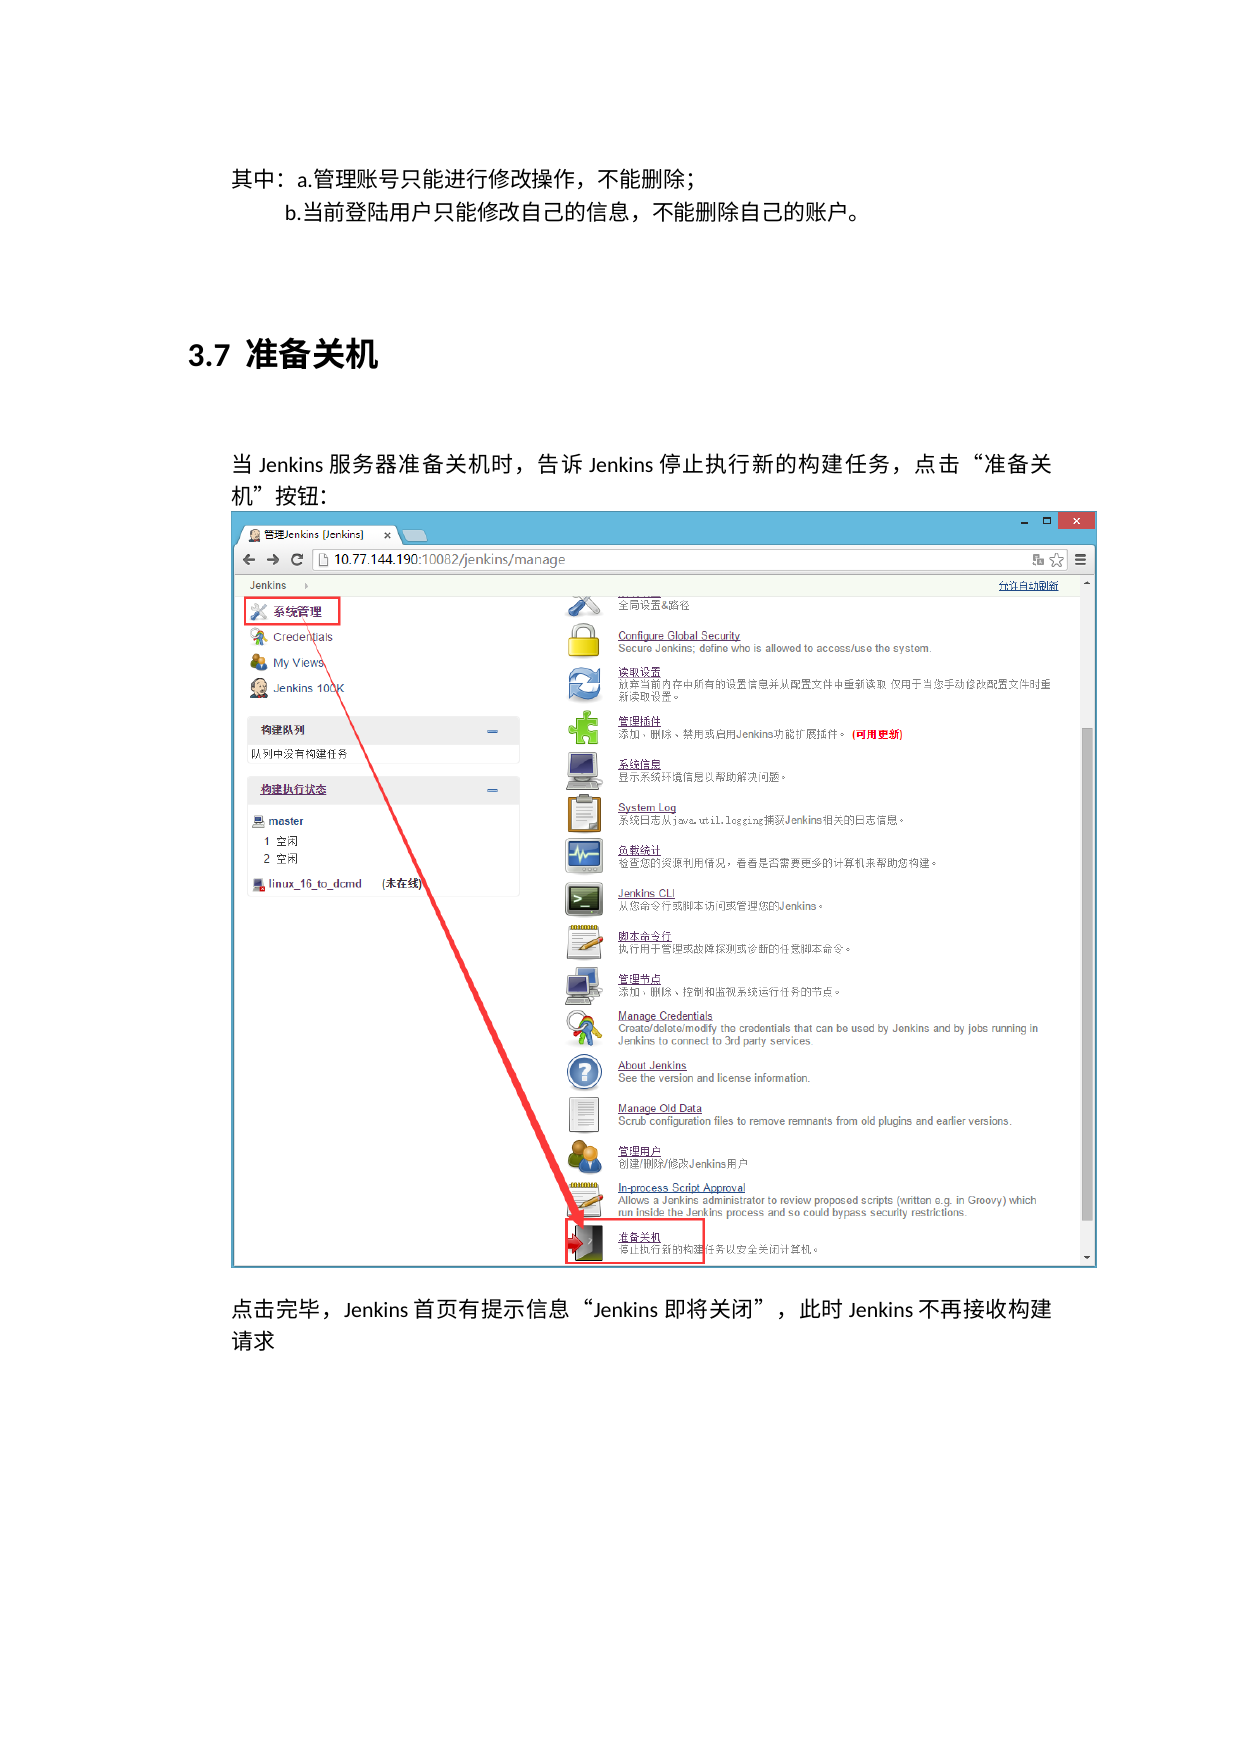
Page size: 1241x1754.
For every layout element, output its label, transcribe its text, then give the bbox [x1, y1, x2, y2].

text 其中：a.管理账号只能进行修改操作，不能删除； [231, 162, 1053, 194]
subtitle 3.7 准备关机 [187, 319, 1053, 384]
picture [231, 511, 1097, 1268]
text b.当前登陆用户只能修改自己的信息，不能删除自己的账户。 [231, 194, 1053, 227]
text 当Jenkins服务器准备关机时，告诉Jenkins停止执行新的构建任务，点击“准备关机”按钮： [231, 446, 1053, 511]
text 点击完毕，Jenkins首页有提示信息“Jenkins 即将关闭”，此时Jenkins不再接收构建请求 [231, 1291, 1053, 1356]
